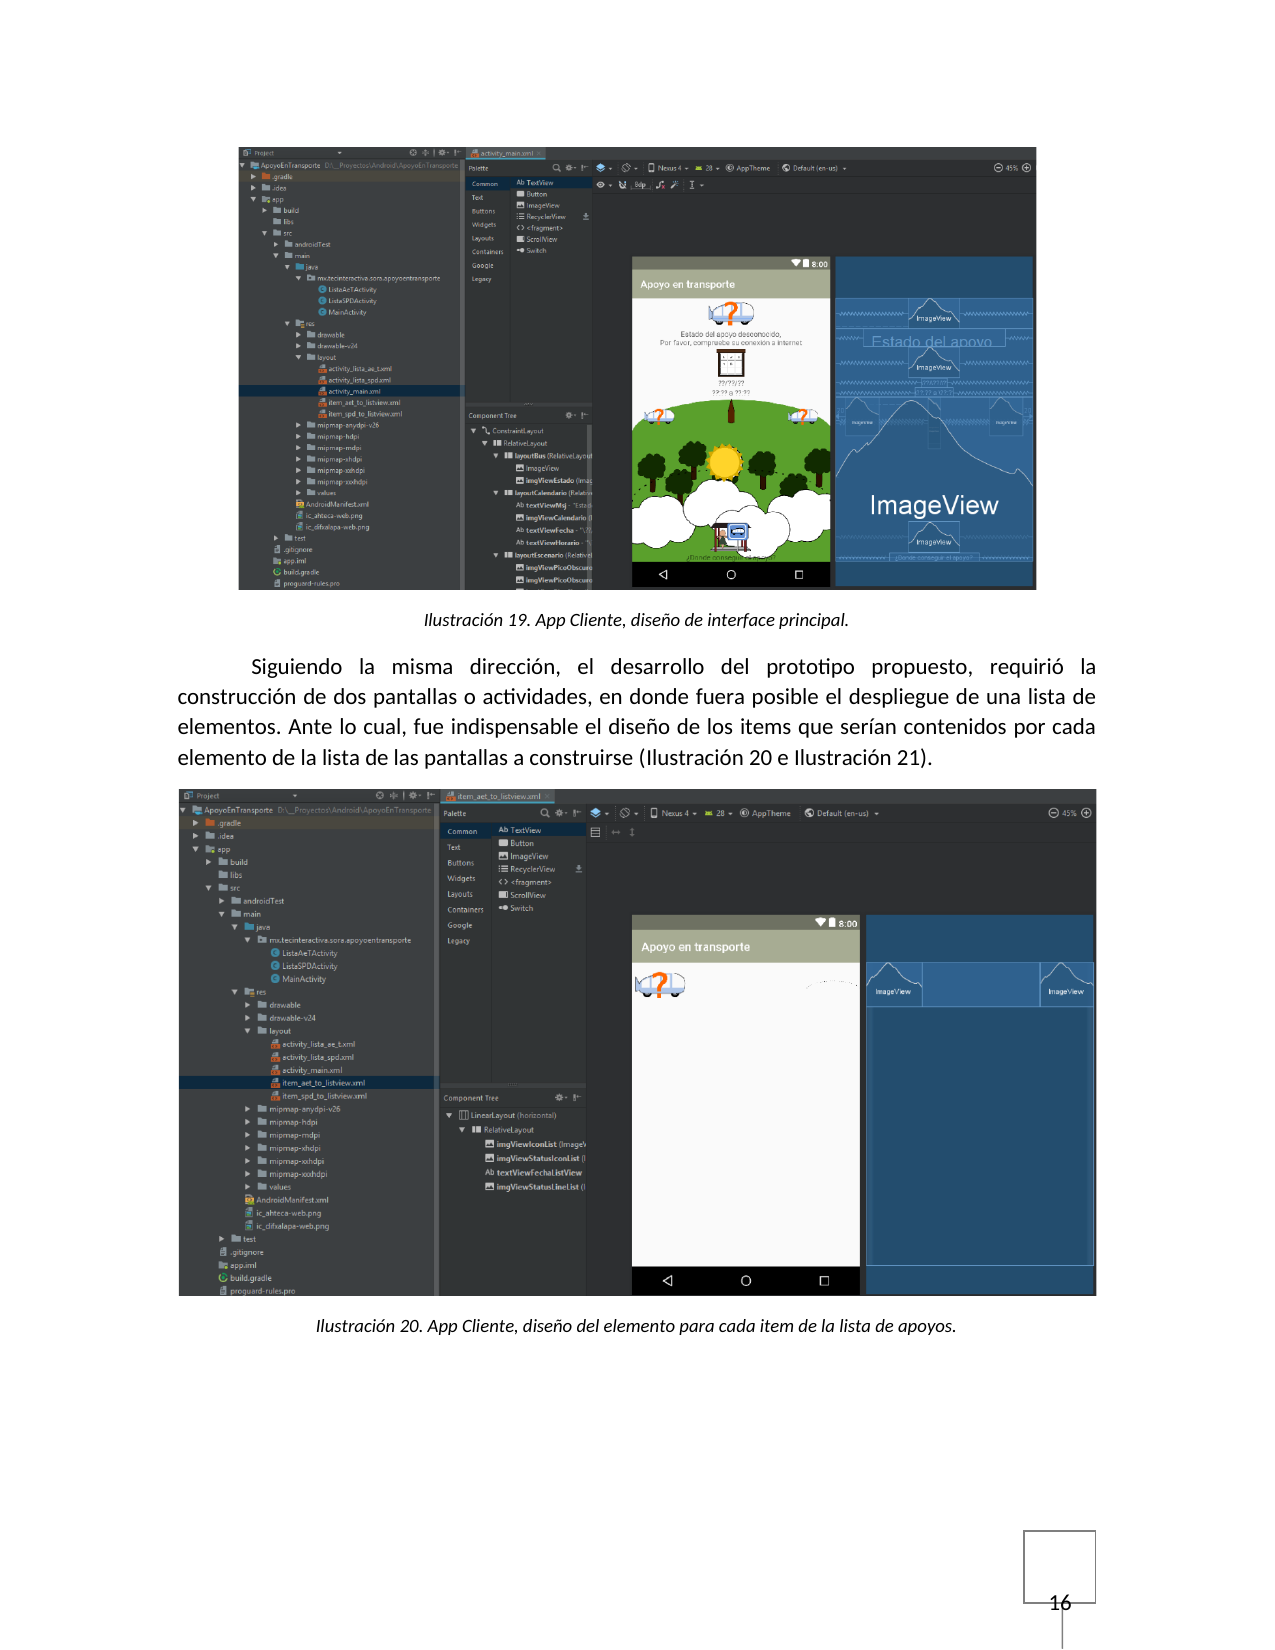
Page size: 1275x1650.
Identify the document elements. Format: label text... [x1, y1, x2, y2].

picture [178, 789, 1097, 1296]
text Ilustración 20. App Cliente, diseño del elemento para cada item de la lista de apoyos. [177, 1314, 1098, 1337]
text Siguiendo la misma dirección, el desarrollo del prototipo propuesto, requirió la construcción de dos pantallas o actividades, en donde fuera posible el despliegue de una lista de elementos. Ante lo cual, fue indispensable el diseño de los items que serían contenidos por cada elemento de la lista de las pantallas a construirse (Ilustración 20 e Ilustración 21). [177, 652, 1098, 771]
picture [238, 147, 1037, 590]
text Ilustración 19. App Cliente, diseño de interface principal. [177, 608, 1098, 631]
